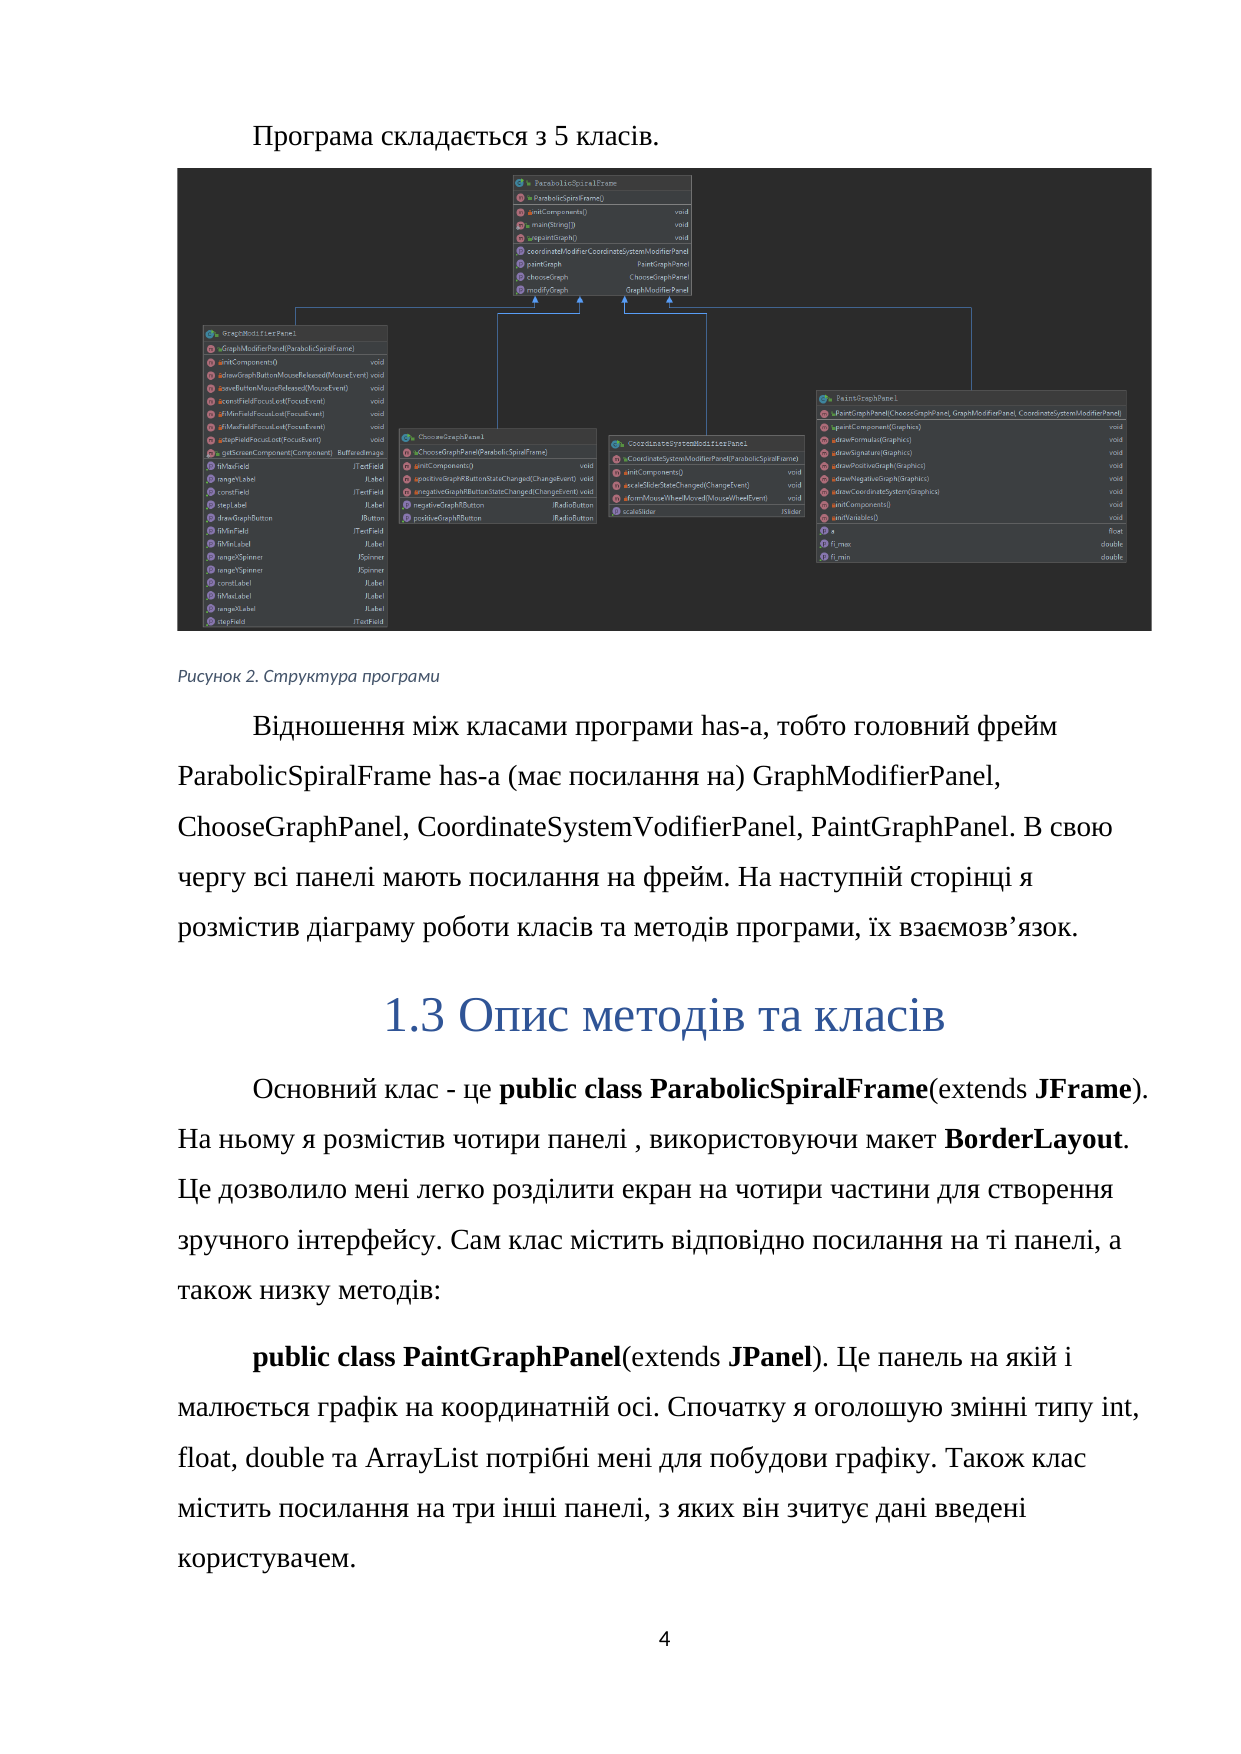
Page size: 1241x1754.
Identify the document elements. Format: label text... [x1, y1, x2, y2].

text Основний клас - це public class ParabolicSpiralFrame(extends JFrame). На ньому я розмістив чотири панелі , використовуючи макет BorderLayout. Це дозволило мені легко розділити екран на чотири частини для створення зручного інтерфейсу. Сам клас містить відповідно посилання на ті панелі, а також низку методів: [177, 1071, 1152, 1306]
text 1.3 Опис методів та класів [177, 985, 1152, 1042]
text Програма складається з 5 класів. [177, 118, 1152, 168]
text Рисунок 2. Структура програми [177, 664, 1152, 687]
picture [177, 168, 1152, 631]
text public class PaintGraphPanel(extends JPanel). Це панель на якій і малюється графік на координатній осі. Спочатку я оголошую змінні типу int, float, double та ArrayList потрібні мені для побудови графіку. Також клас містить посилання на три інші панелі, з яких він зчитує дані введені користувачем. [177, 1339, 1152, 1574]
text Відношення між класами програми has-a, тобто головний фрейм ParabolicSpiralFrame has-a (має посилання на) GraphModifierPanel, ChooseGraphPanel, CoordinateSystemVodifierPanel, PaintGraphPanel. В свою чергу всі панелі мають посилання на фрейм. На наступній сторінці я розмістив діаграму роботи класів та методів програми, їх взаємозв’язок. [177, 708, 1152, 943]
